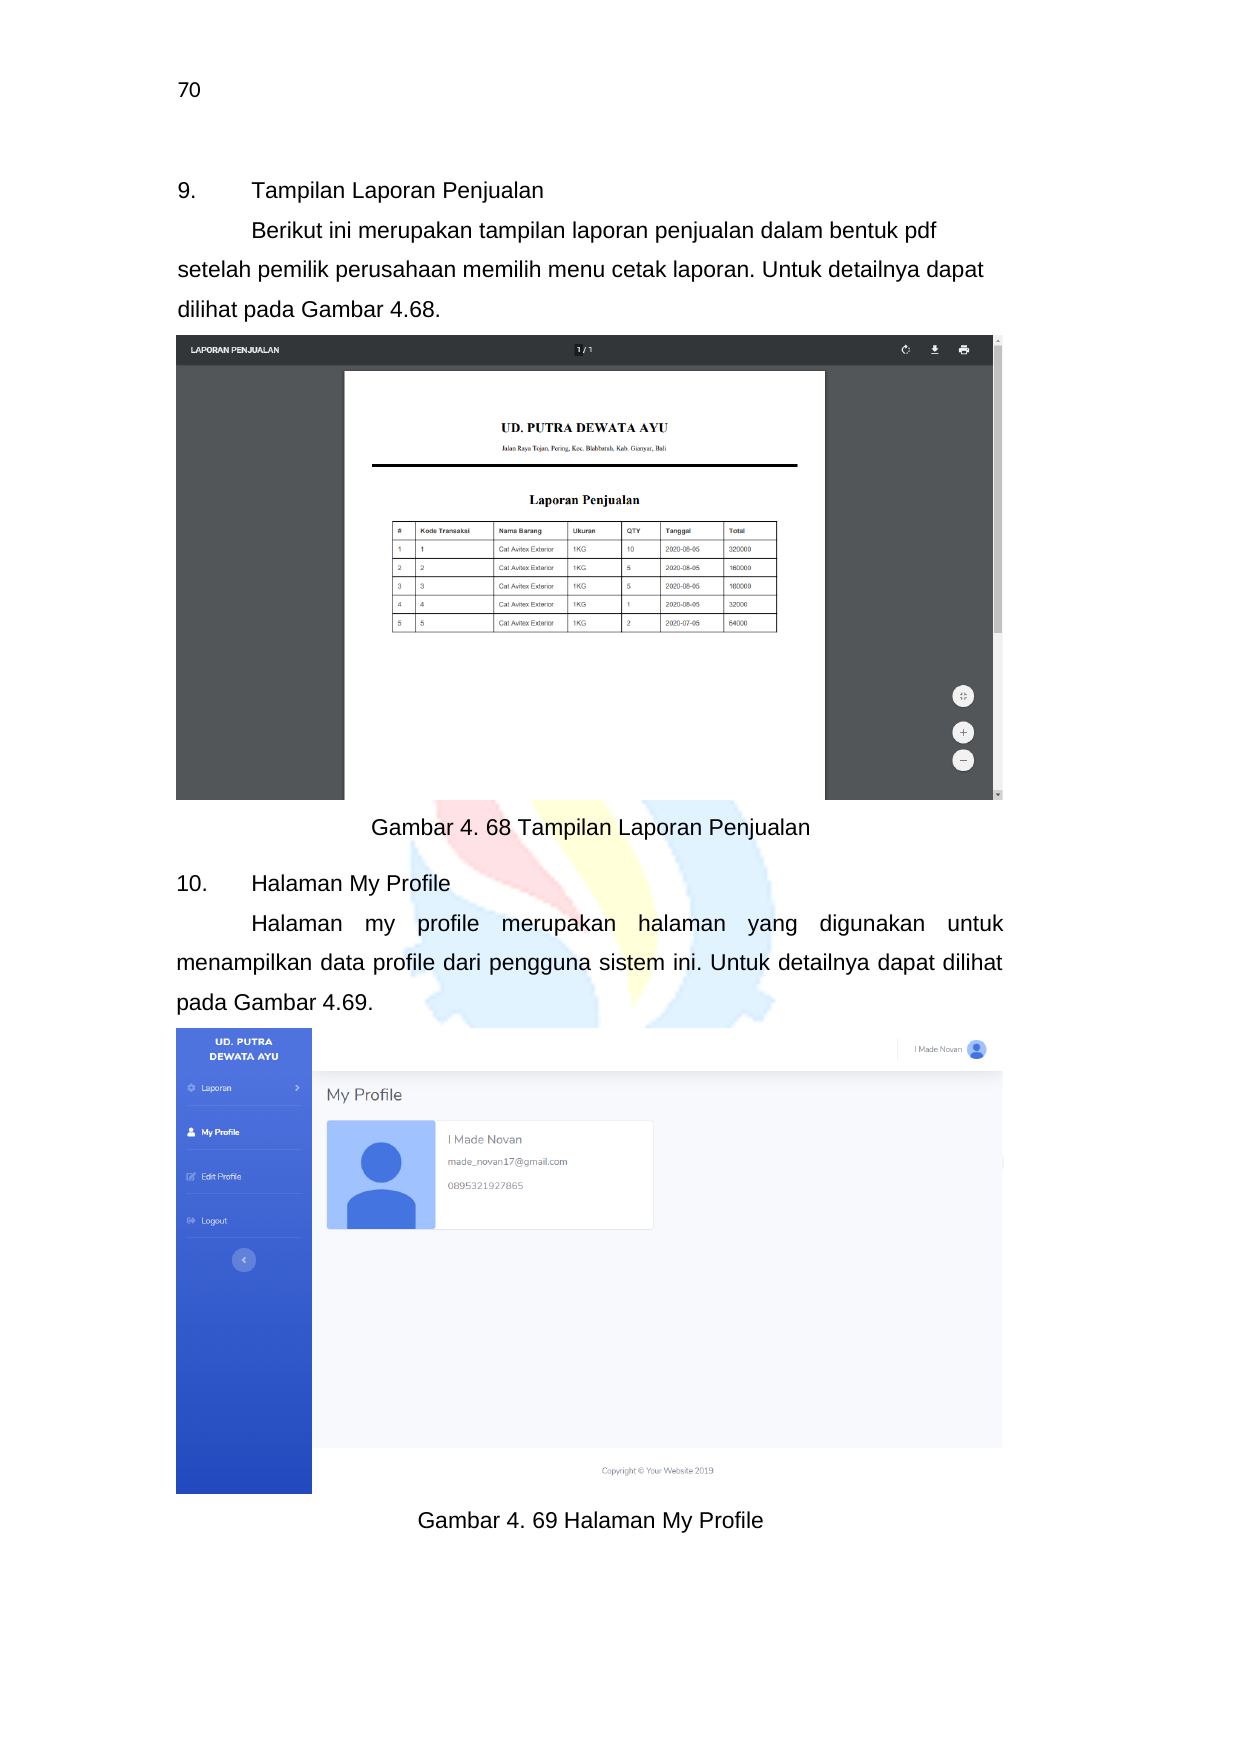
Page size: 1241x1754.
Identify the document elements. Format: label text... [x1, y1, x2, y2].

picture [176, 335, 1003, 800]
text Berikut ini merupakan tampilan laporan penjualan dalam bentuk pdf setelah pemilik perusahaan memilih menu cetak laporan. Untuk detailnya dapat dilihat pada Gambar 4.68. [177, 217, 1004, 322]
picture [176, 1028, 1003, 1494]
text Gambar 4. 69 Halaman My Profile [177, 1507, 1004, 1533]
text Halaman my profile merupakan halaman yang digunakan untuk menampilkan data profile dari pengguna sistem ini. Untuk detailnya dapat dilihat pada Gambar 4.69. [176, 910, 1004, 1015]
list Halaman My Profile [176, 870, 1004, 897]
list Tampilan Laporan Penjualan [177, 177, 1004, 203]
text Gambar 4. 68 Tampilan Laporan Penjualan [177, 814, 1004, 840]
